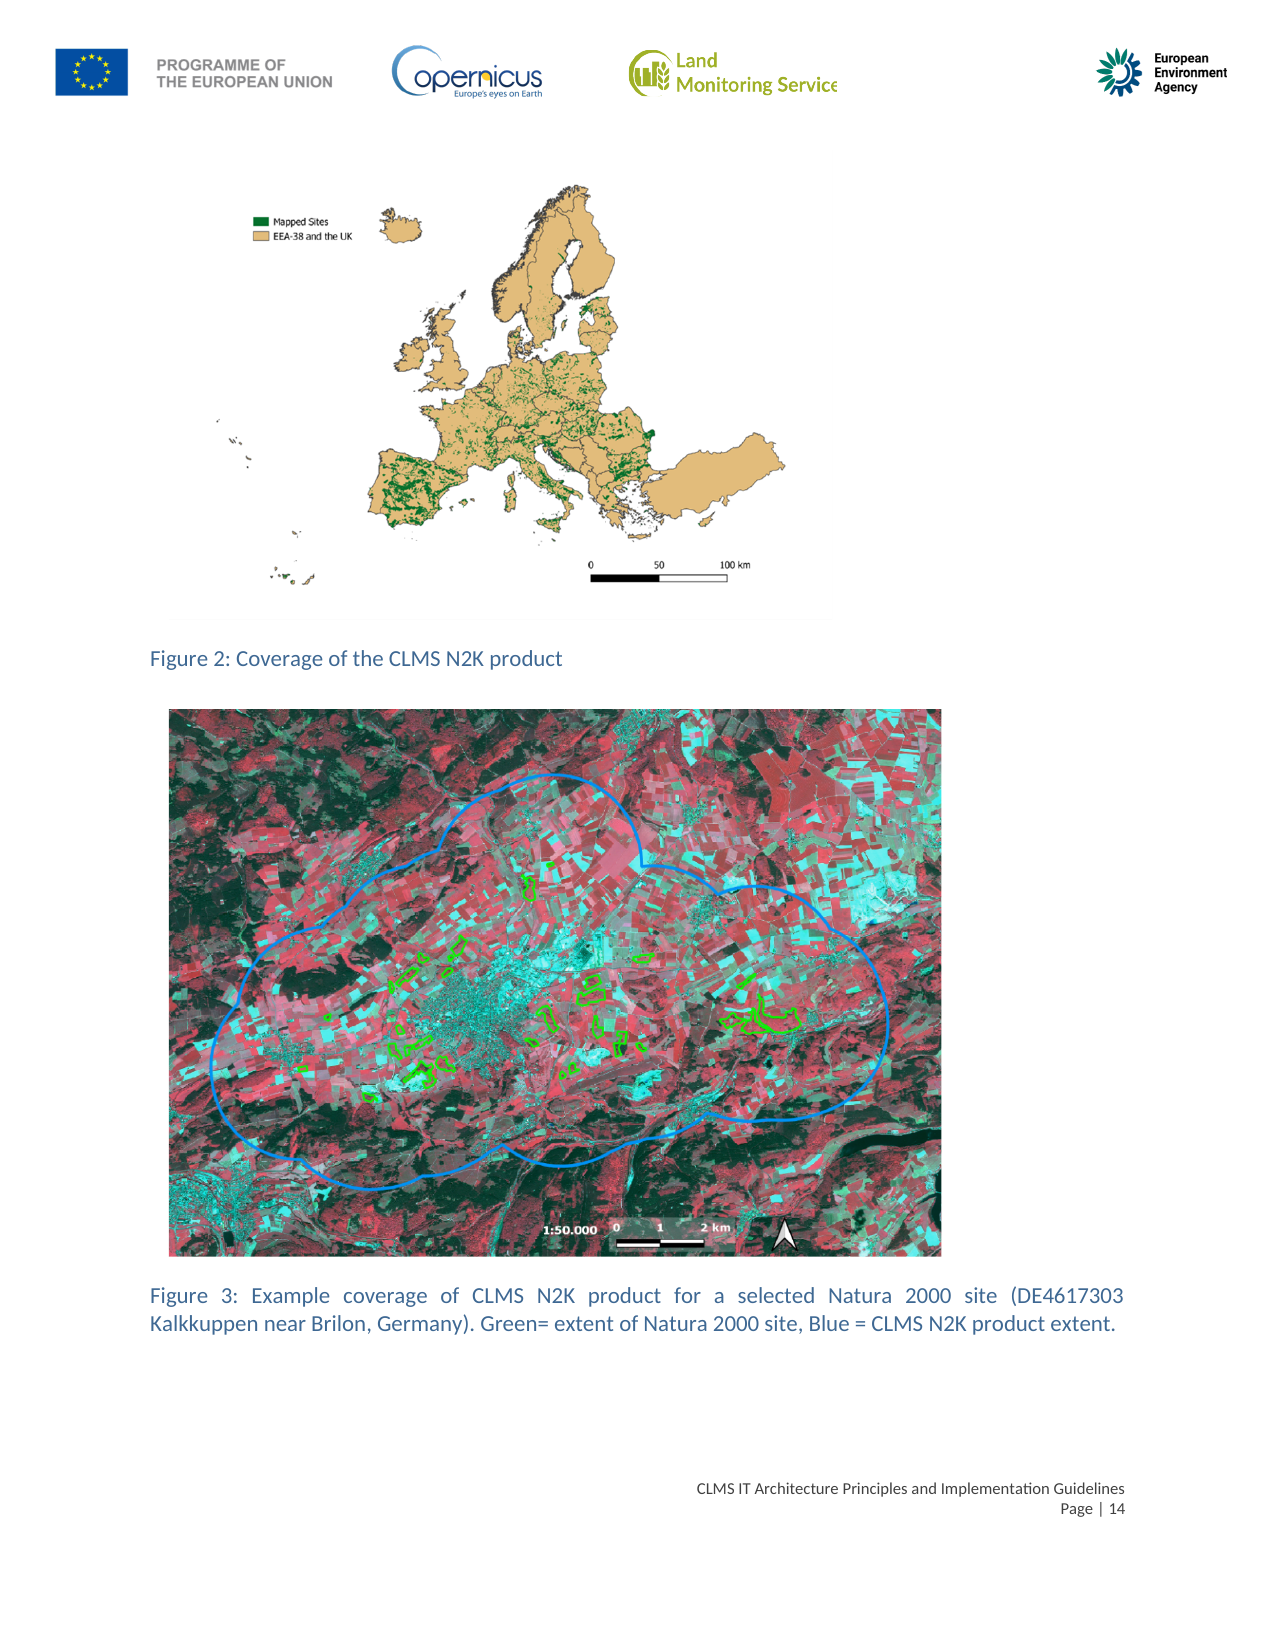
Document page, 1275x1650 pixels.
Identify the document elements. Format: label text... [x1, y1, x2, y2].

picture [628, 50, 837, 97]
picture [371, 15, 560, 130]
picture [168, 709, 942, 1257]
picture [1094, 46, 1228, 97]
text Figure 3: Example coverage of CLMS N2K product for a selected Natura 2000 site (DE4617303 Kalkkuppen near Brilon, Germany). Green= extent of Natura 2000 site, Blue = CLMS N2K product extent. [150, 1281, 1125, 1337]
text Figure 2: Coverage of the CLMS N2K product [150, 644, 1125, 672]
picture [29, 21, 351, 124]
picture [168, 150, 833, 620]
